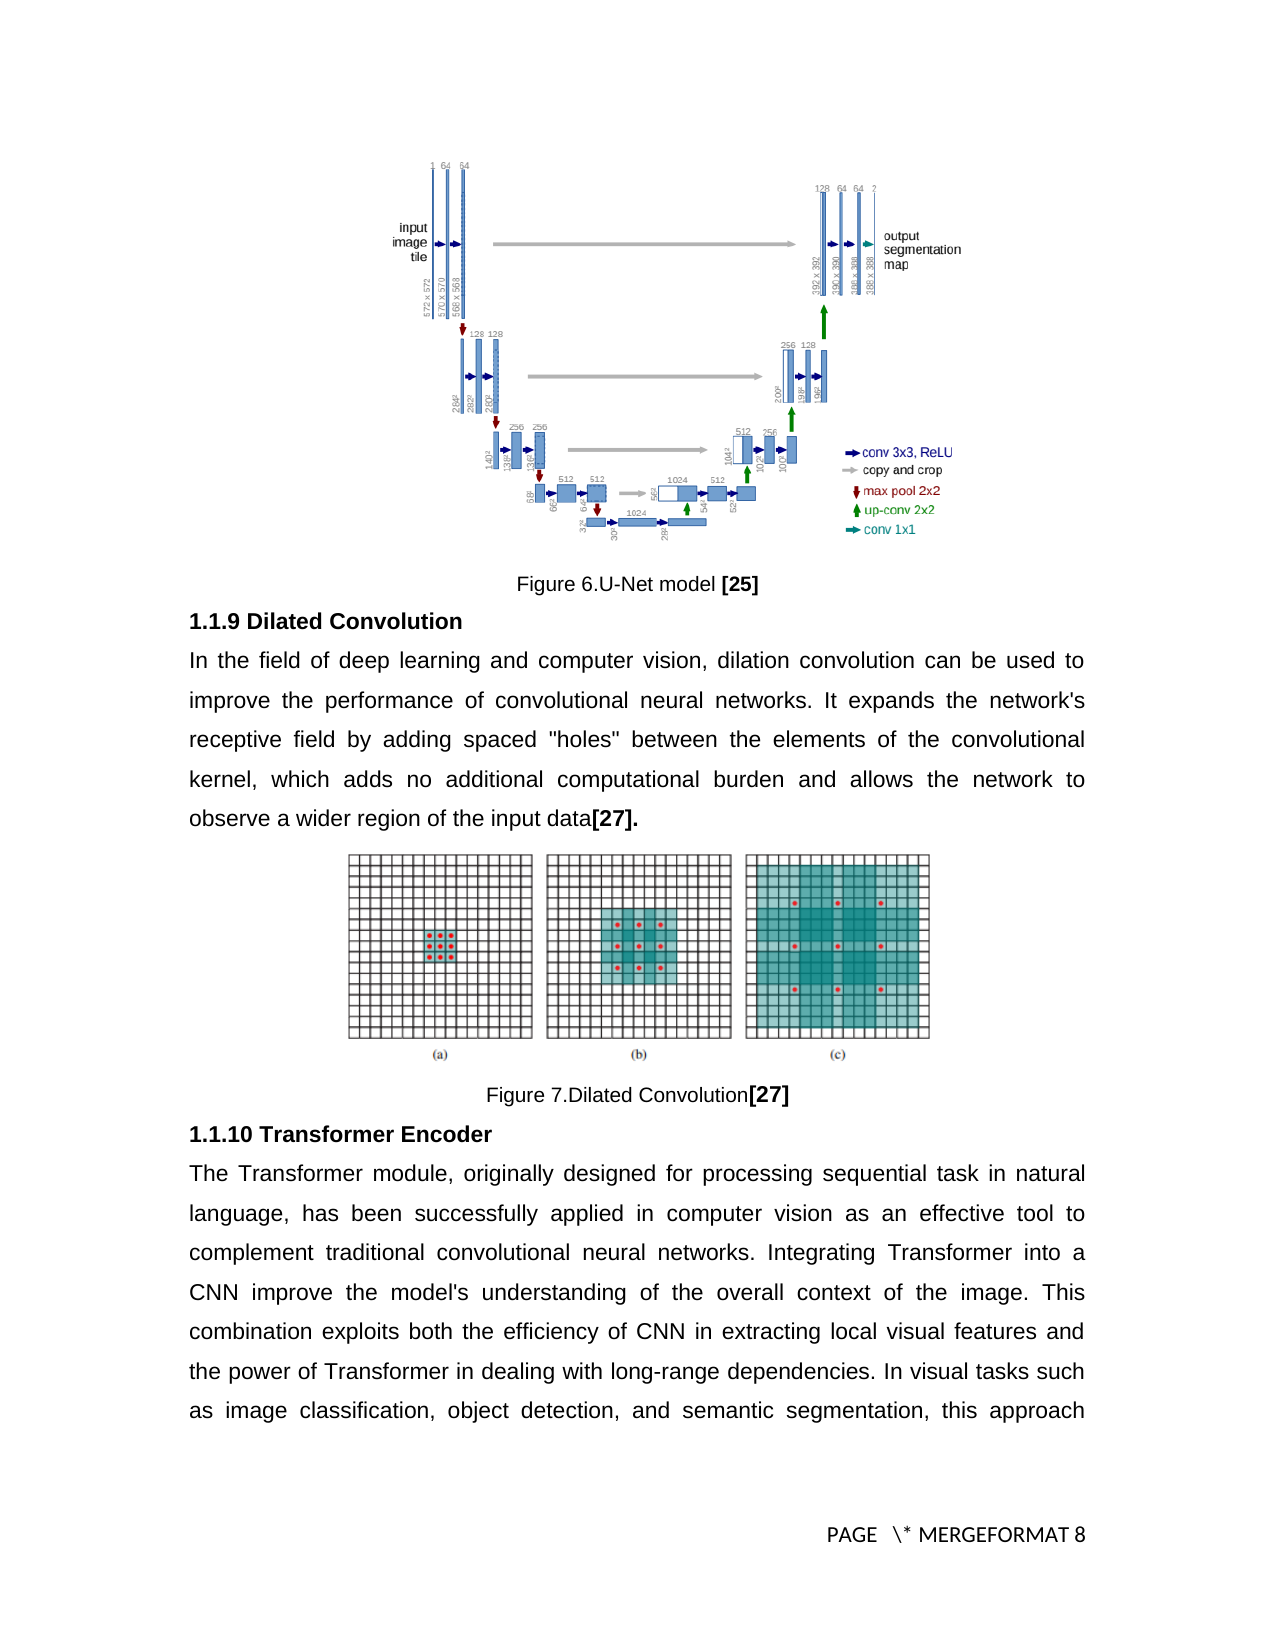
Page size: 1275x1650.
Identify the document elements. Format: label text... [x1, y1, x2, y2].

list In the field of deep learning and computer vision, dilation convolution can be used to improve the performance of convolutional neural networks. It expands the network's receptive field by adding spaced "holes" between the elements of the convolutional kernel, which adds no additional computational burden and allows the network to observe a wider region of the input data[27]. [189, 647, 1086, 831]
picture [373, 147, 995, 558]
picture [337, 844, 938, 1068]
list Dilated Convolution [189, 608, 1086, 634]
list Figure 7.Dilated Convolution[27] [189, 1081, 1086, 1108]
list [189, 1160, 1086, 1424]
list Transformer Encoder [189, 1121, 1086, 1147]
text Figure 6.U-Net model [25] [189, 572, 1086, 596]
